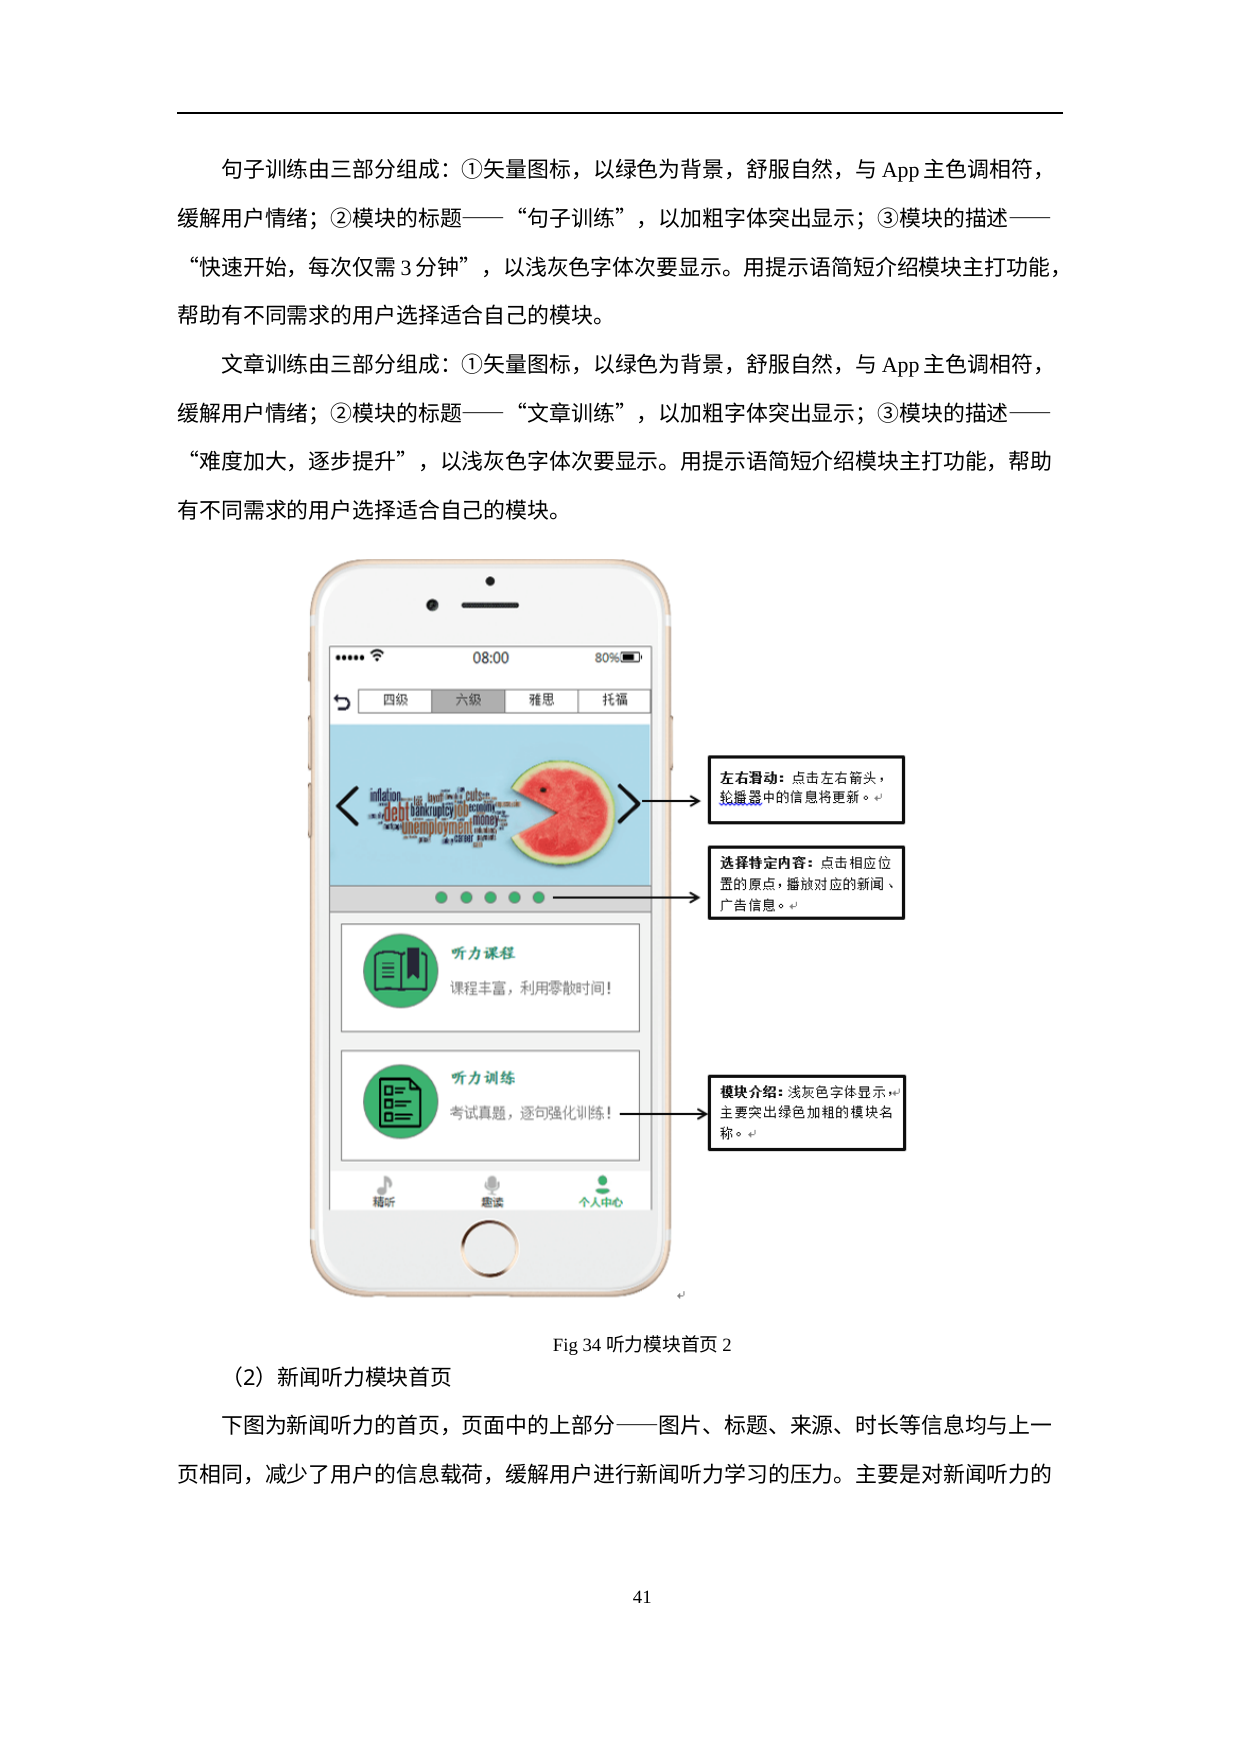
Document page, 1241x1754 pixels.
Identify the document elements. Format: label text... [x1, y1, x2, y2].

text 句子训练由三部分组成：①矢量图标，以绿色为背景，舒服自然，与App主色调相符，缓解用户情绪；②模块的标题——“句子训练”，以加粗字体突出显示；③模块的描述——“快速开始，每次仅需3分钟”，以浅灰色字体次要显示。用提示语简短介绍模块主打功能，帮助有不同需求的用户选择适合自己的模块。 [177, 152, 1063, 331]
picture [274, 557, 920, 1305]
text Fig 34 听力模块首页2 [177, 1327, 1063, 1360]
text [177, 1408, 1063, 1489]
title （2）新闻听力模块首页 [177, 1360, 1063, 1392]
text 文章训练由三部分组成：①矢量图标，以绿色为背景，舒服自然，与App主色调相符，缓解用户情绪；②模块的标题——“文章训练”，以加粗字体突出显示；③模块的描述——“难度加大，逐步提升”，以浅灰色字体次要显示。用提示语简短介绍模块主打功能，帮助有不同需求的用户选择适合自己的模块。 [177, 346, 1063, 525]
